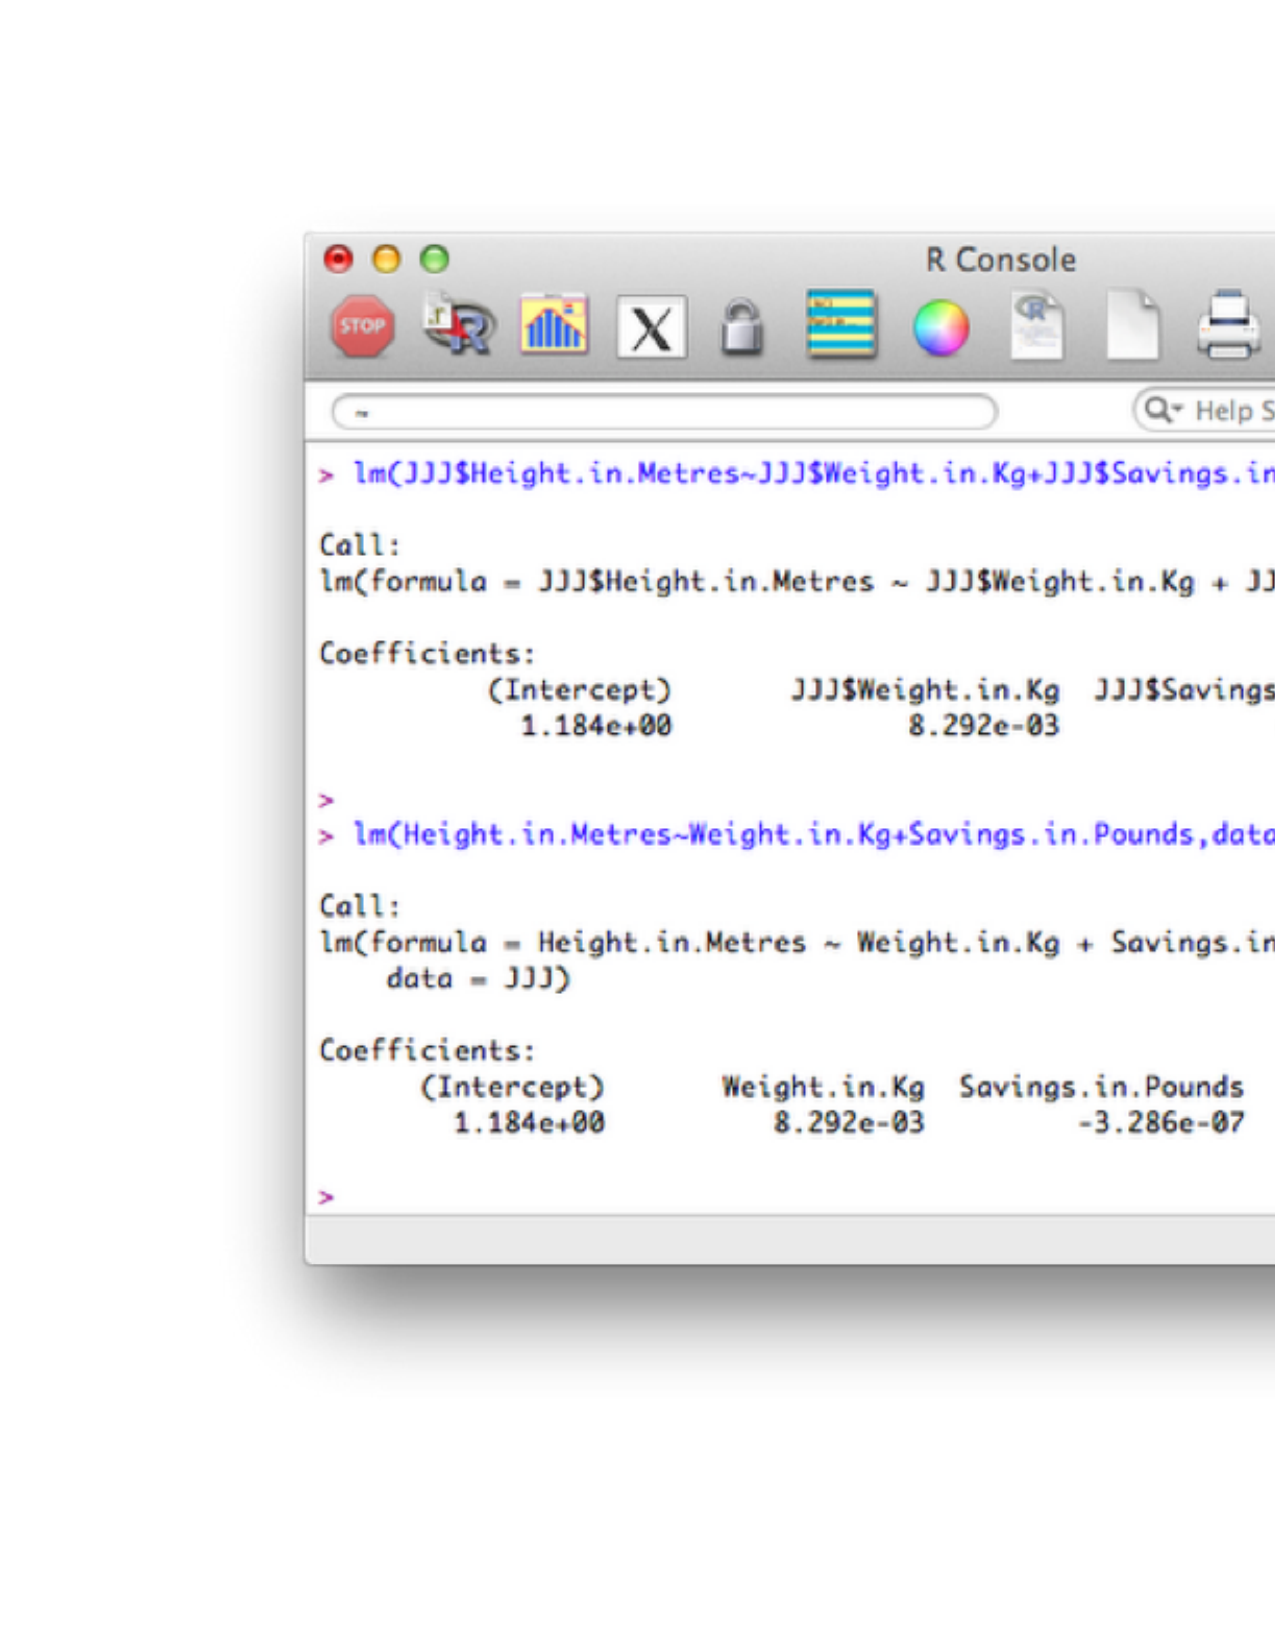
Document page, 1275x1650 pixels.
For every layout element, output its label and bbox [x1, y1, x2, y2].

picture [168, 150, 1275, 1455]
